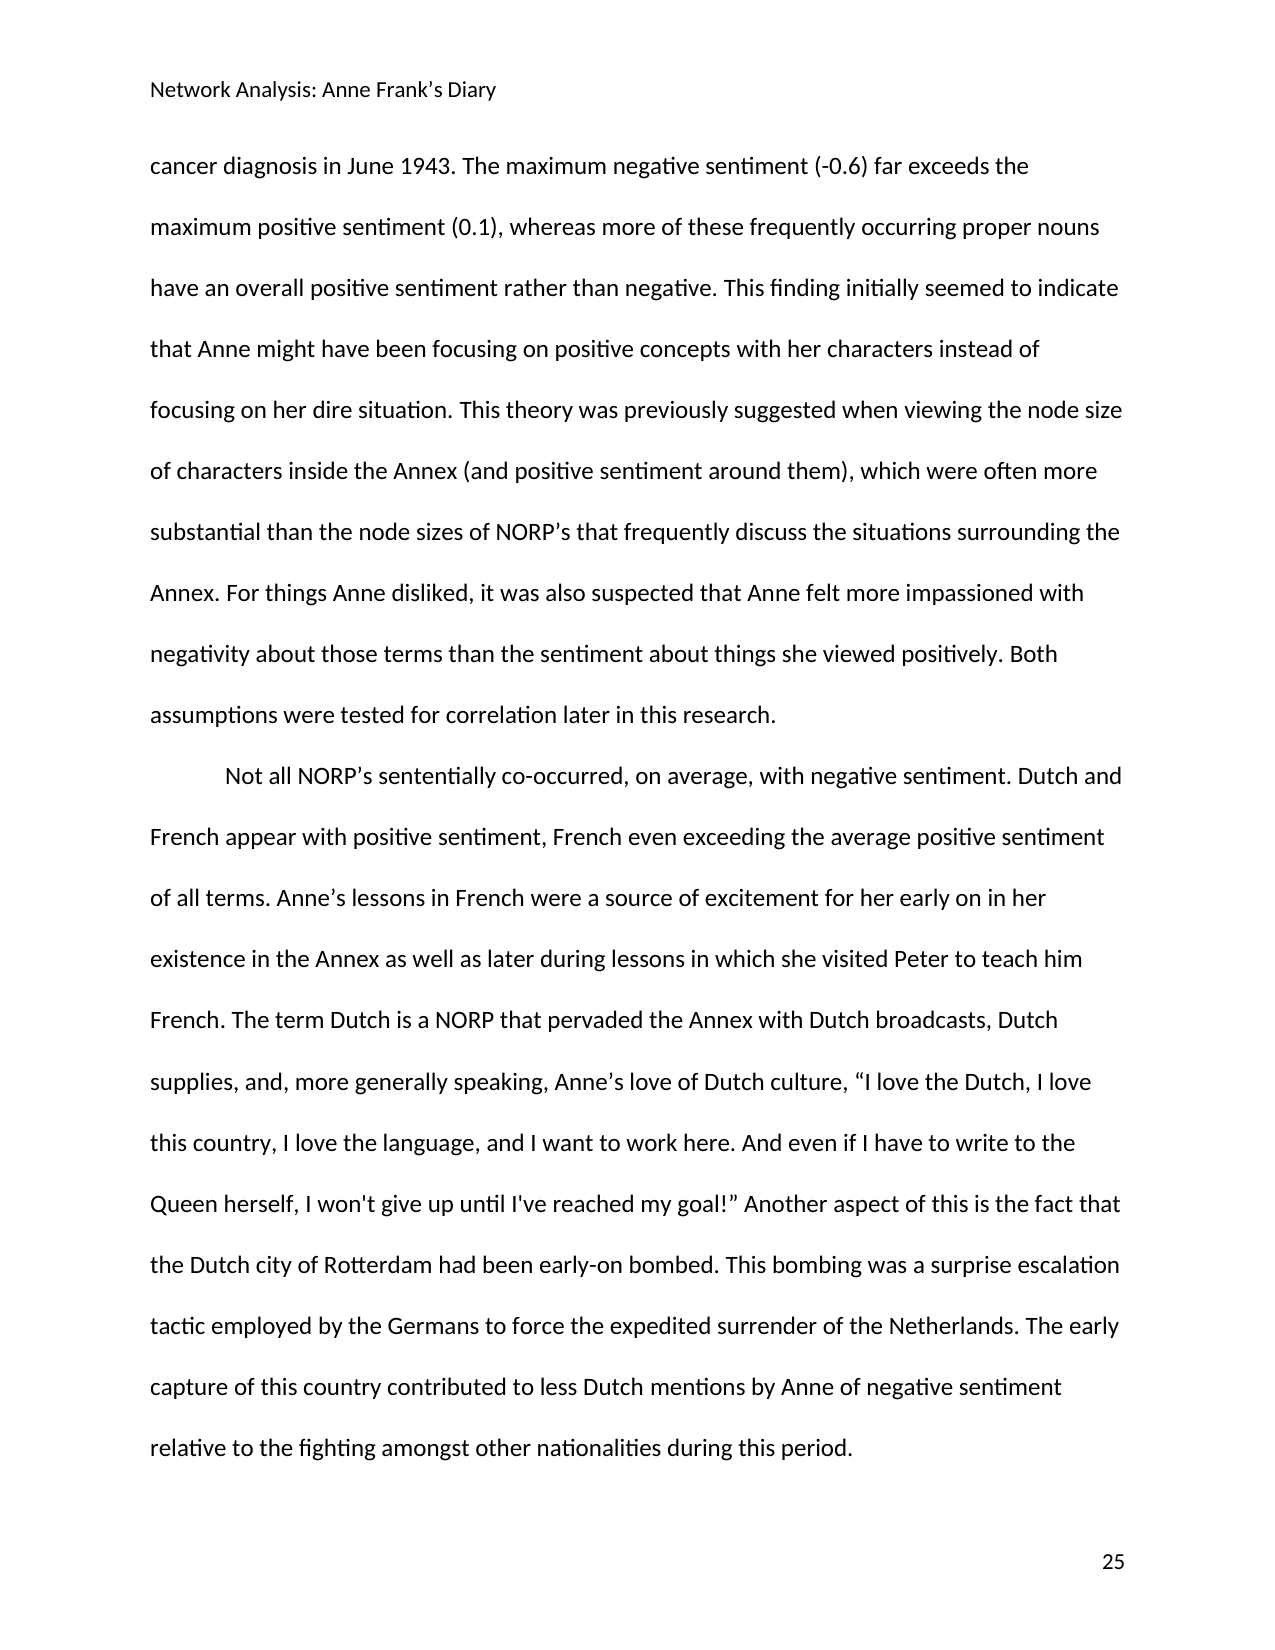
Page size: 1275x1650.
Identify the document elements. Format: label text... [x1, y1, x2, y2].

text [150, 150, 1125, 730]
text Not all NORP’s sententially co-occurred, on average, with negative sentiment. Dutch and French appear with positive sentiment, French even exceeding the average positive sentiment of all terms. Anne’s lessons in French were a source of excitement for her early on in her existence in the Annex as well as later during lessons in which she visited Peter to teach him French. The term Dutch is a NORP that pervaded the Annex with Dutch broadcasts, Dutch supplies, and, more generally speaking, Anne’s love of Dutch culture, “I love the Dutch, I love this country, I love the language, and I want to work here. And even if I have to write to the Queen herself, I won't give up until I've reached my goal!” Another aspect of this is the fact that the Dutch city of Rotterdam had been early-on bombed. This bombing was a surprise escalation tactic employed by the Germans to force the expedited surrender of the Netherlands. The early capture of this country contributed to less Dutch mentions by Anne of negative sentiment relative to the fighting amongst other nationalities during this period. [150, 760, 1125, 1462]
